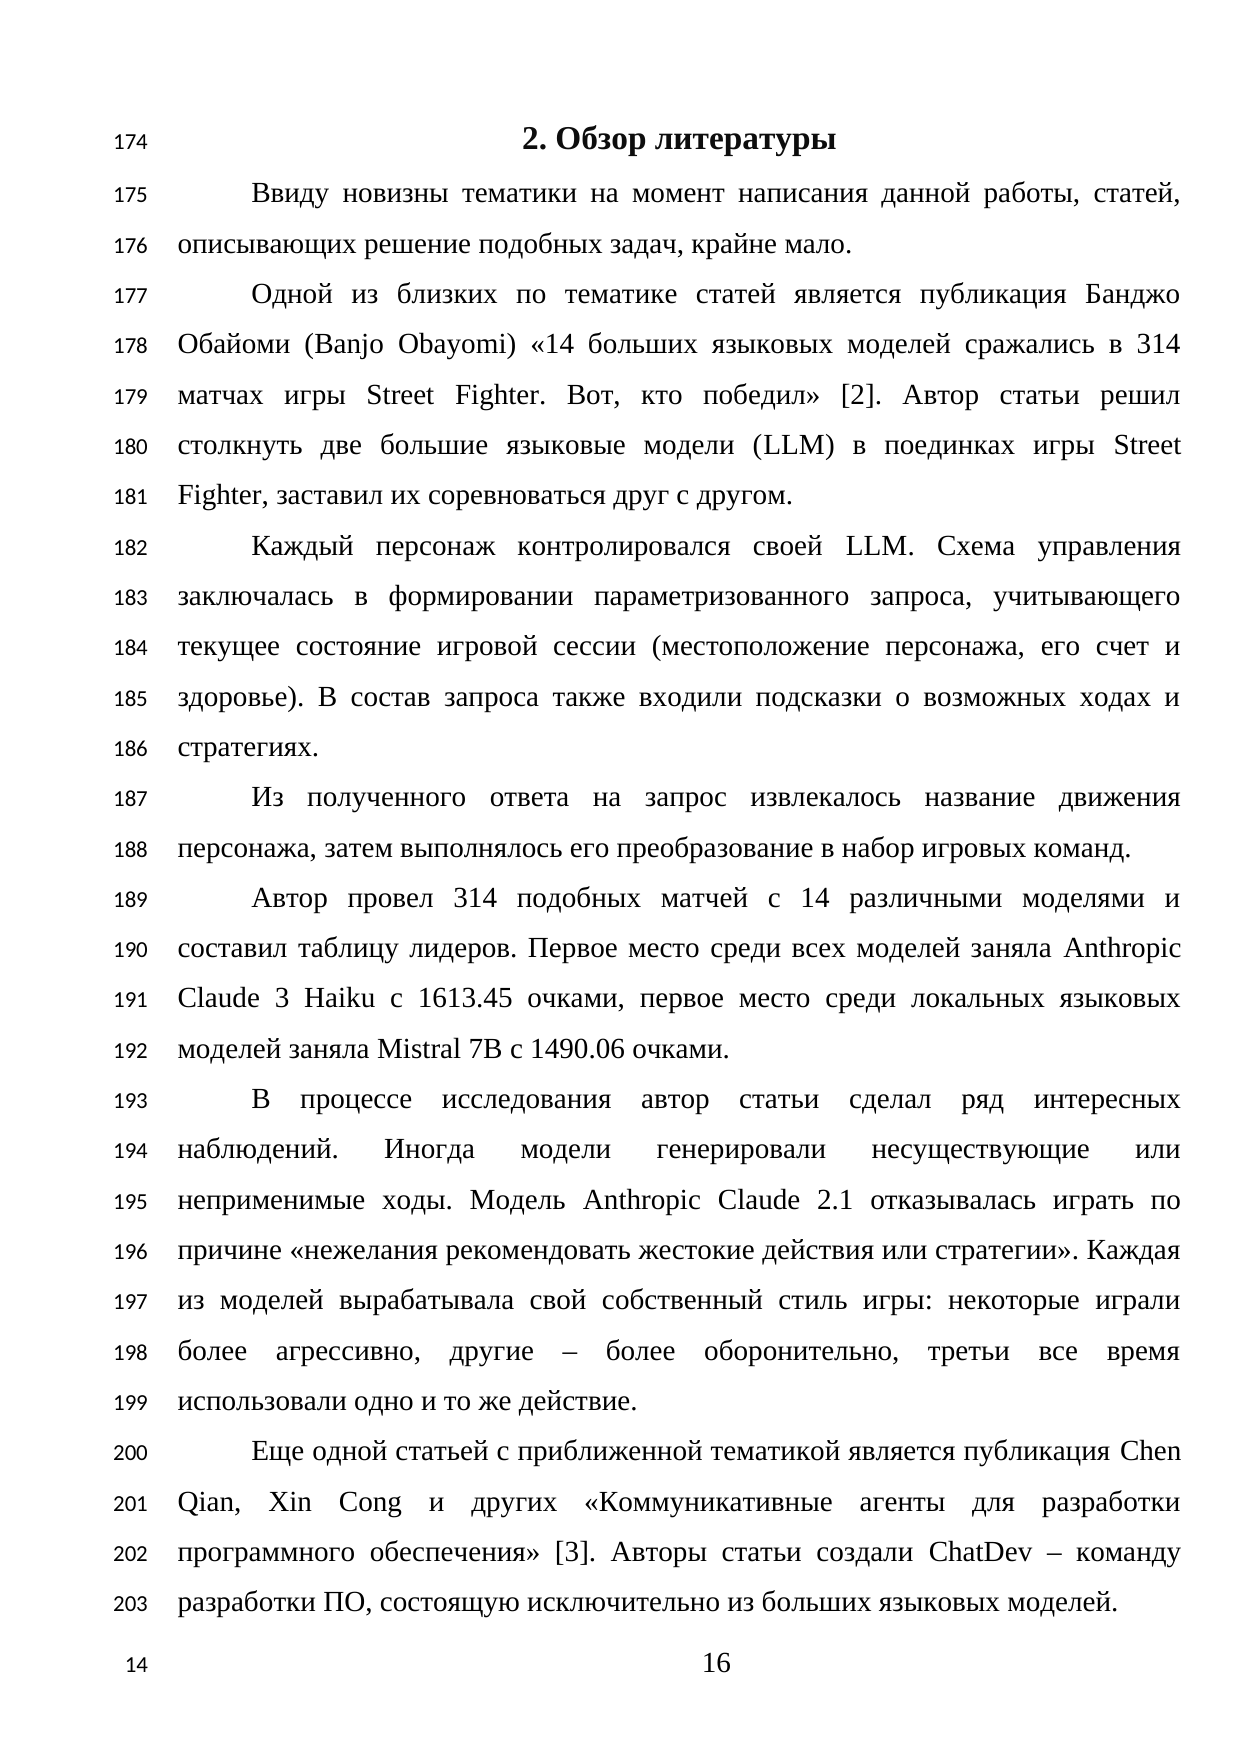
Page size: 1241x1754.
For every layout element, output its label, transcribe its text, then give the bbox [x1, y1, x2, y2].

text Одной из близких по тематике статей является публикация Банджо Обайоми (Banjo Obayomi) «14 больших языковых моделей сражались в 314 матчах игры Street Fighter. Вот, кто победил» [2]. Автор статьи решил столкнуть две большие языковые модели (LLM) в поединках игры Street Fighter, заставил их соревноваться друг с другом. [177, 276, 1181, 511]
text Из полученного ответа на запрос извлекалось название движения персонажа, затем выполнялось его преобразование в набор игровых команд. [177, 779, 1181, 863]
text Автор провел 314 подобных матчей с 14 различными моделями и составил таблицу лидеров. Первое место среди всех моделей заняла Anthropic Claude 3 Haiku с 1613.45 очками, первое место среди локальных языковых моделей заняла Mistral 7B с 1490.06 очками. [177, 880, 1181, 1064]
text Ввиду новизны тематики на момент написания данной работы, статей, описывающих решение подобных задач, крайне мало. [177, 176, 1181, 259]
text 2. Обзор литературы [177, 118, 1181, 156]
text Каждый персонаж контролировался своей LLM. Схема управления заключалась в формировании параметризованного запроса, учитывающего текущее состояние игровой сессии (местоположение персонажа, его счет и здоровье). В состав запроса также входили подсказки о возможных ходах и стратегиях. [177, 528, 1181, 763]
text В процессе исследования автор статьи сделал ряд интересных наблюдений. Иногда модели генерировали несуществующие или неприменимые ходы. Модель Anthropic Claude 2.1 отказывалась играть по причине «нежелания рекомендовать жестокие действия или стратегии». Каждая из моделей вырабатывала свой собственный стиль игры: некоторые играли более агрессивно, другие – более оборонительно, третьи все время использовали одно и то же действие. [177, 1081, 1181, 1417]
text Еще одной статьей с приближенной тематикой является публикация Chen Qian, Xin Cong и других «Коммуникативные агенты для разработки программного обеспечения» [3]. Авторы статьи создали ChatDev – команду разработки ПО, состоящую исключительно из больших языковых моделей. [177, 1433, 1181, 1618]
